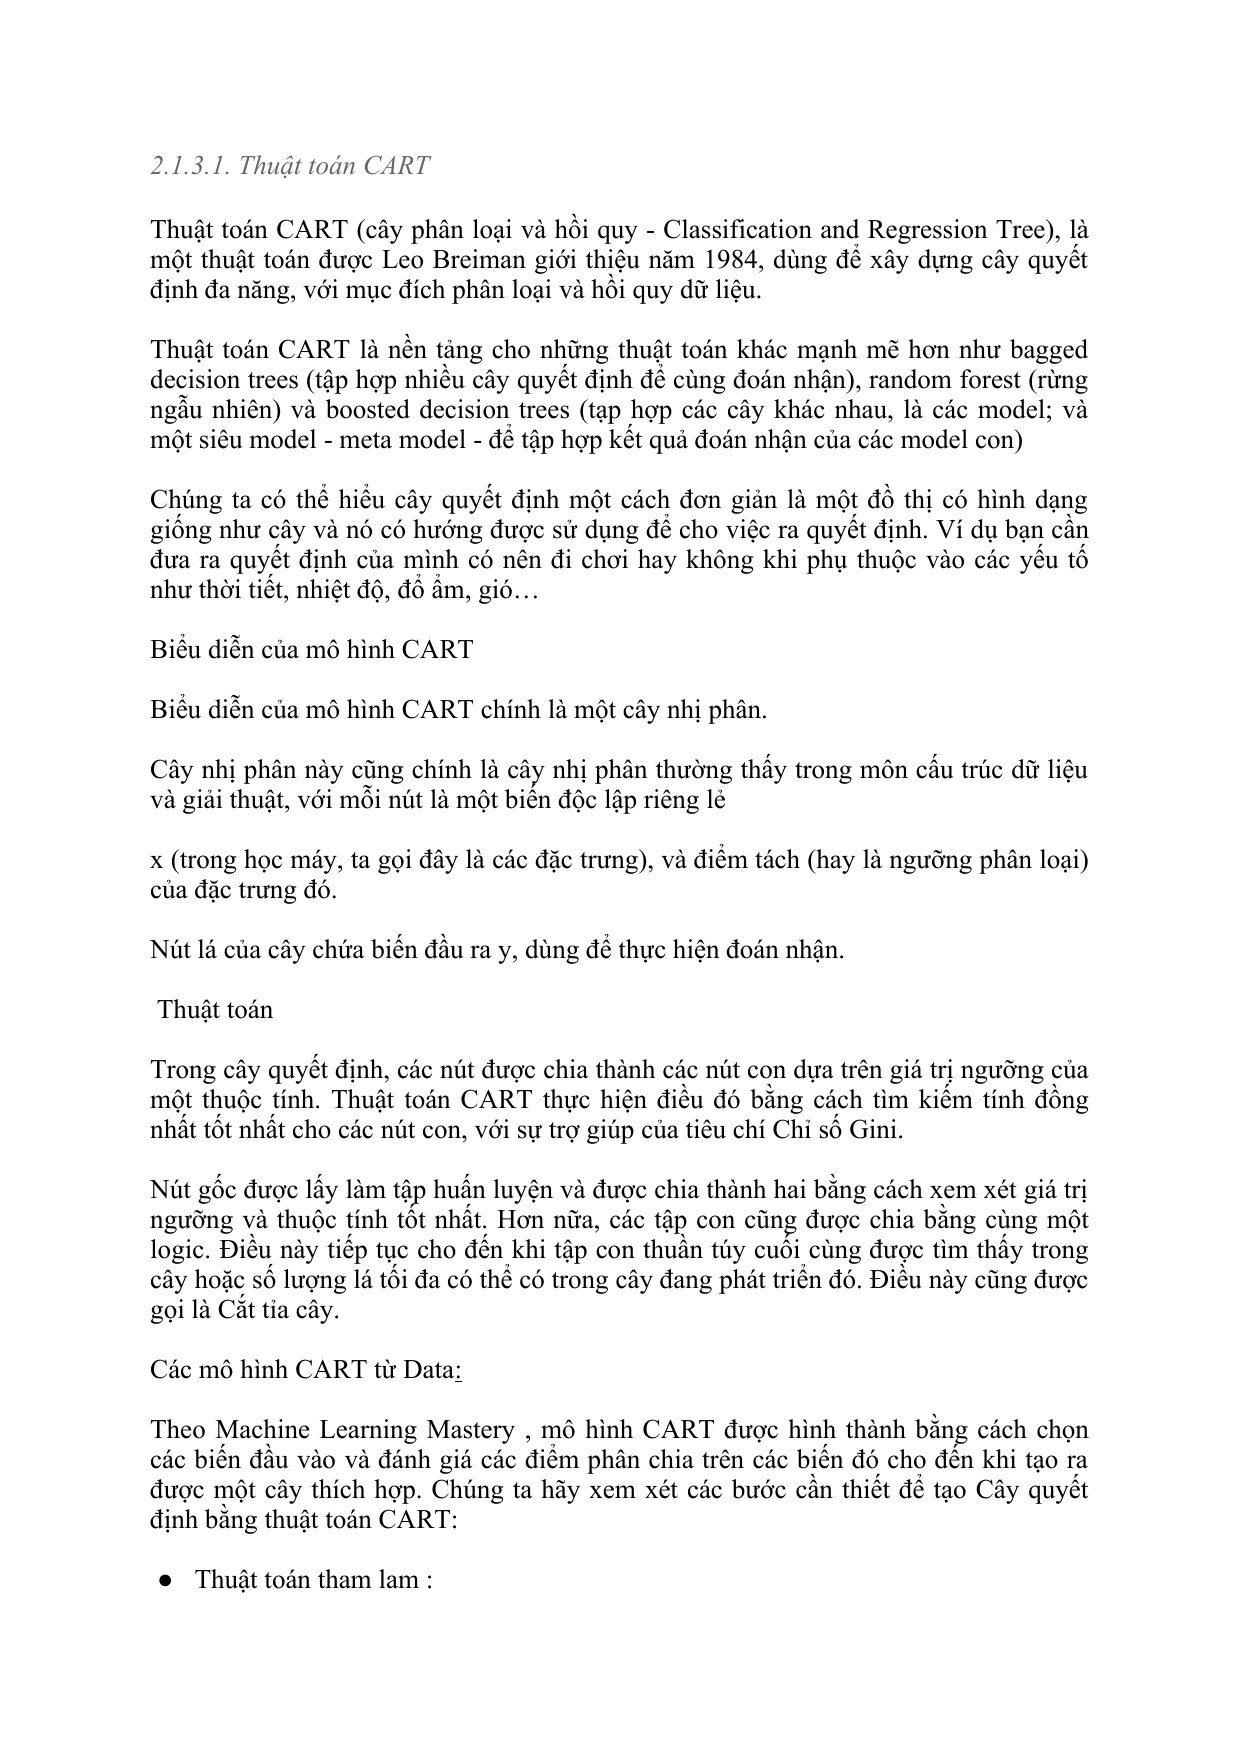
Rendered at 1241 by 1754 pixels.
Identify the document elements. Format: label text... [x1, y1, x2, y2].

text ● Thuật toán tham lam : [157, 1564, 1090, 1594]
text Cây nhị phân này cũng chính là cây nhị phân thường thấy trong môn cấu trúc dữ liệu và giải thuật, với mỗi nút là một biến độc lập riêng lẻ [150, 754, 1090, 814]
text Chúng ta có thể hiểu cây quyết định một cách đơn giản là một đồ thị có hình dạng giống như cây và nó có hướng được sử dụng để cho việc ra quyết định. Ví dụ bạn cần đưa ra quyết định của mình có nên đi chơi hay không khi phụ thuộc vào các yếu tố như thời tiết, nhiệt độ, đổ ẩm, gió… [150, 484, 1090, 604]
text Theo Machine Learning Mastery , mô hình CART được hình thành bằng cách chọn các biến đầu vào và đánh giá các điểm phân chia trên các biến đó cho đến khi tạo ra được một cây thích hợp. Chúng ta hãy xem xét các bước cần thiết để tạo Cây quyết định bằng thuật toán CART: [150, 1414, 1090, 1534]
text Trong cây quyết định, các nút được chia thành các nút con dựa trên giá trị ngưỡng của một thuộc tính. Thuật toán CART thực hiện điều đó bằng cách tìm kiếm tính đồng nhất tốt nhất cho các nút con, với sự trợ giúp của tiêu chí Chỉ số Gini. [150, 1054, 1090, 1144]
text Nút gốc được lấy làm tập huấn luyện và được chia thành hai bằng cách xem xét giá trị ngưỡng và thuộc tính tốt nhất. Hơn nữa, các tập con cũng được chia bằng cùng một logic. Điều này tiếp tục cho đến khi tập con thuần túy cuối cùng được tìm thấy trong cây hoặc số lượng lá tối đa có thể có trong cây đang phát triển đó. Điều này cũng được gọi là Cắt tỉa cây. [150, 1174, 1090, 1324]
text Thuật toán CART (cây phân loại và hồi quy - Classification and Regression Tree), là một thuật toán được Leo Breiman giới thiệu năm 1984, dùng để xây dựng cây quyết định đa năng, với mục đích phân loại và hồi quy dữ liệu. [150, 214, 1090, 304]
text Thuật toán [150, 994, 1090, 1024]
text Biểu diễn của mô hình CART chính là một cây nhị phân. [150, 694, 1090, 724]
text x (trong học máy, ta gọi đây là các đặc trưng), và điểm tách (hay là ngưỡng phân loại) của đặc trưng đó. [150, 844, 1090, 904]
text Nút lá của cây chứa biến đầu ra y, dùng để thực hiện đoán nhận. [150, 934, 1090, 964]
text Biểu diễn của mô hình CART [150, 634, 1090, 664]
text Thuật toán CART là nền tảng cho những thuật toán khác mạnh mẽ hơn như bagged decision trees (tập hợp nhiều cây quyết định để cùng đoán nhận), random forest (rừng ngẫu nhiên) và boosted decision trees (tạp hợp các cây khác nhau, là các model; và một siêu model - meta model - để tập hợp kết quả đoán nhận của các model con) [150, 334, 1090, 454]
subtitle 2.1.3.1. Thuật toán CART [150, 150, 1090, 180]
text Các mô hình CART từ Data: [150, 1354, 1090, 1384]
